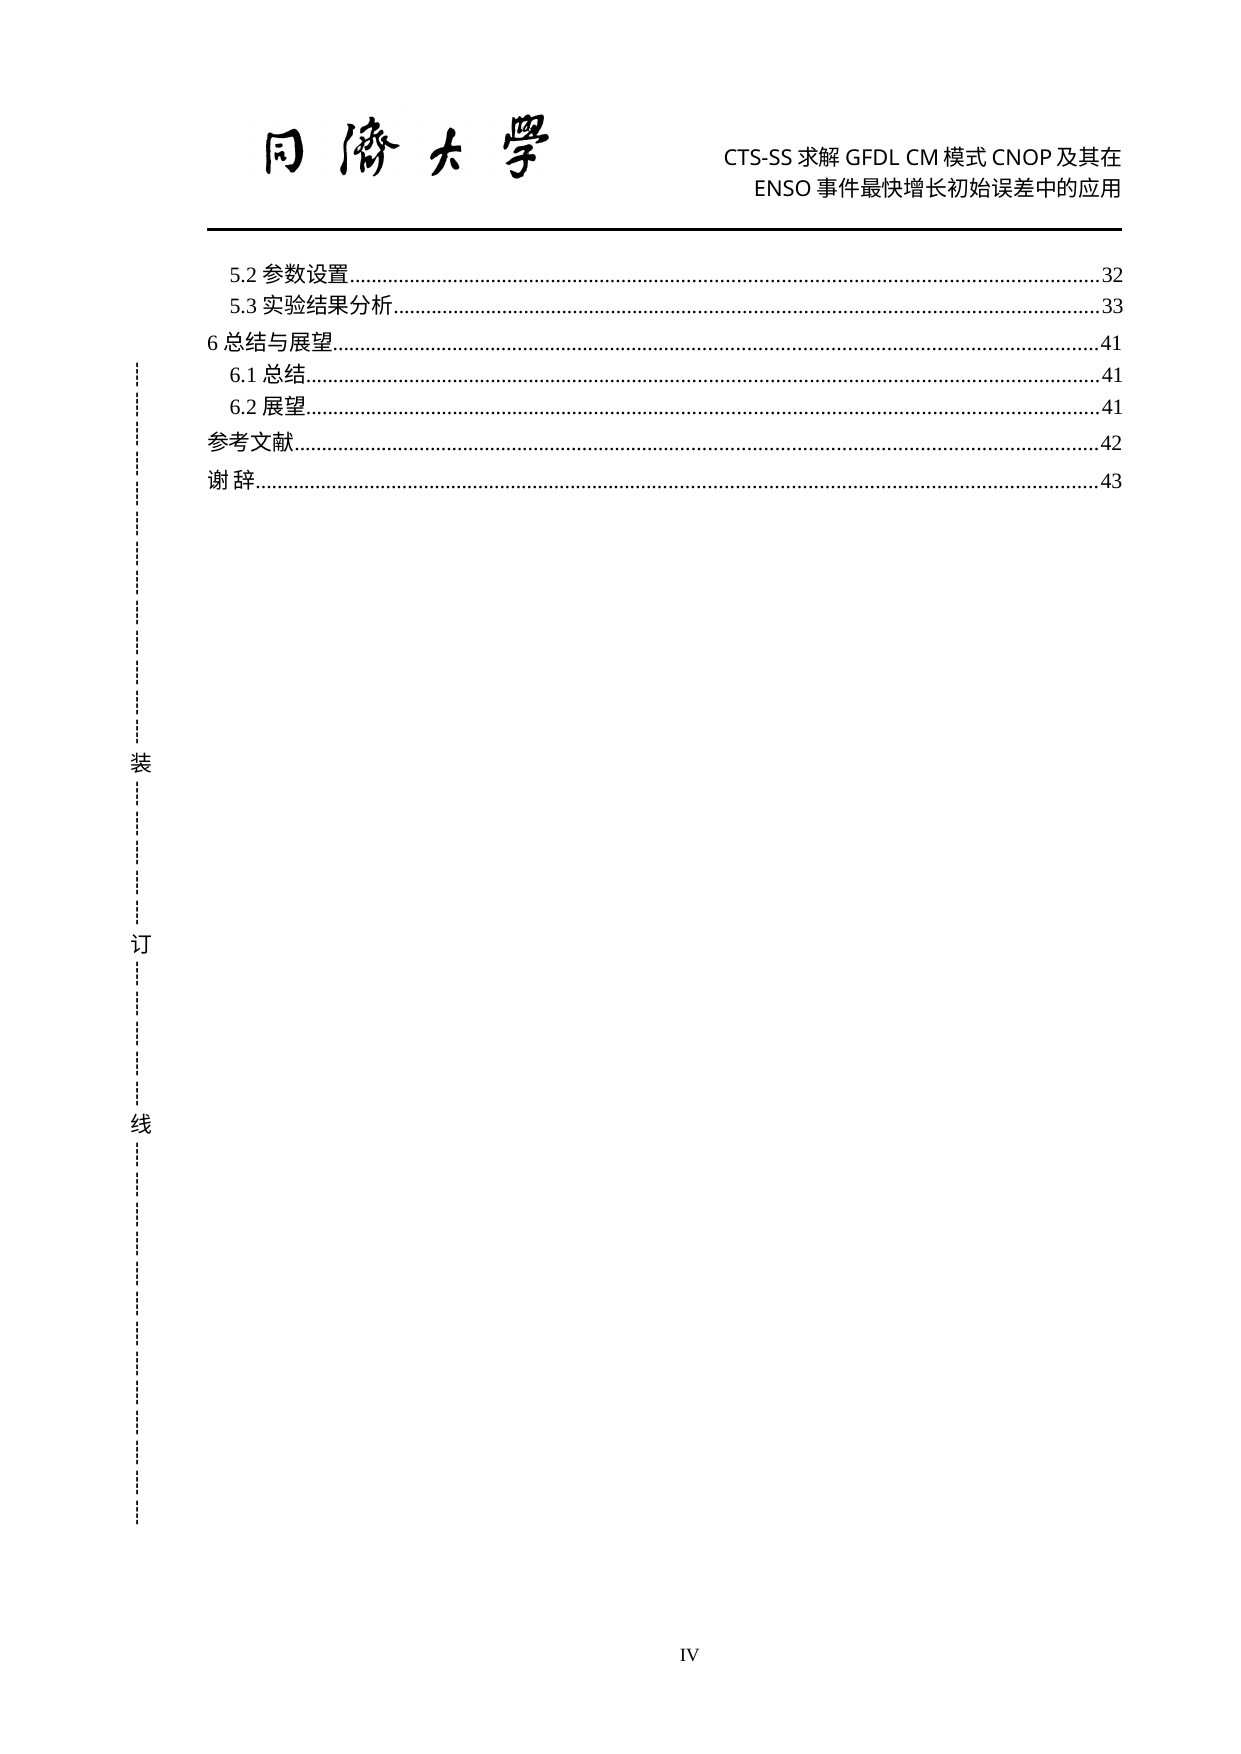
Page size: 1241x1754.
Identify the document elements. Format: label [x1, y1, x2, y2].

picture [244, 106, 567, 185]
